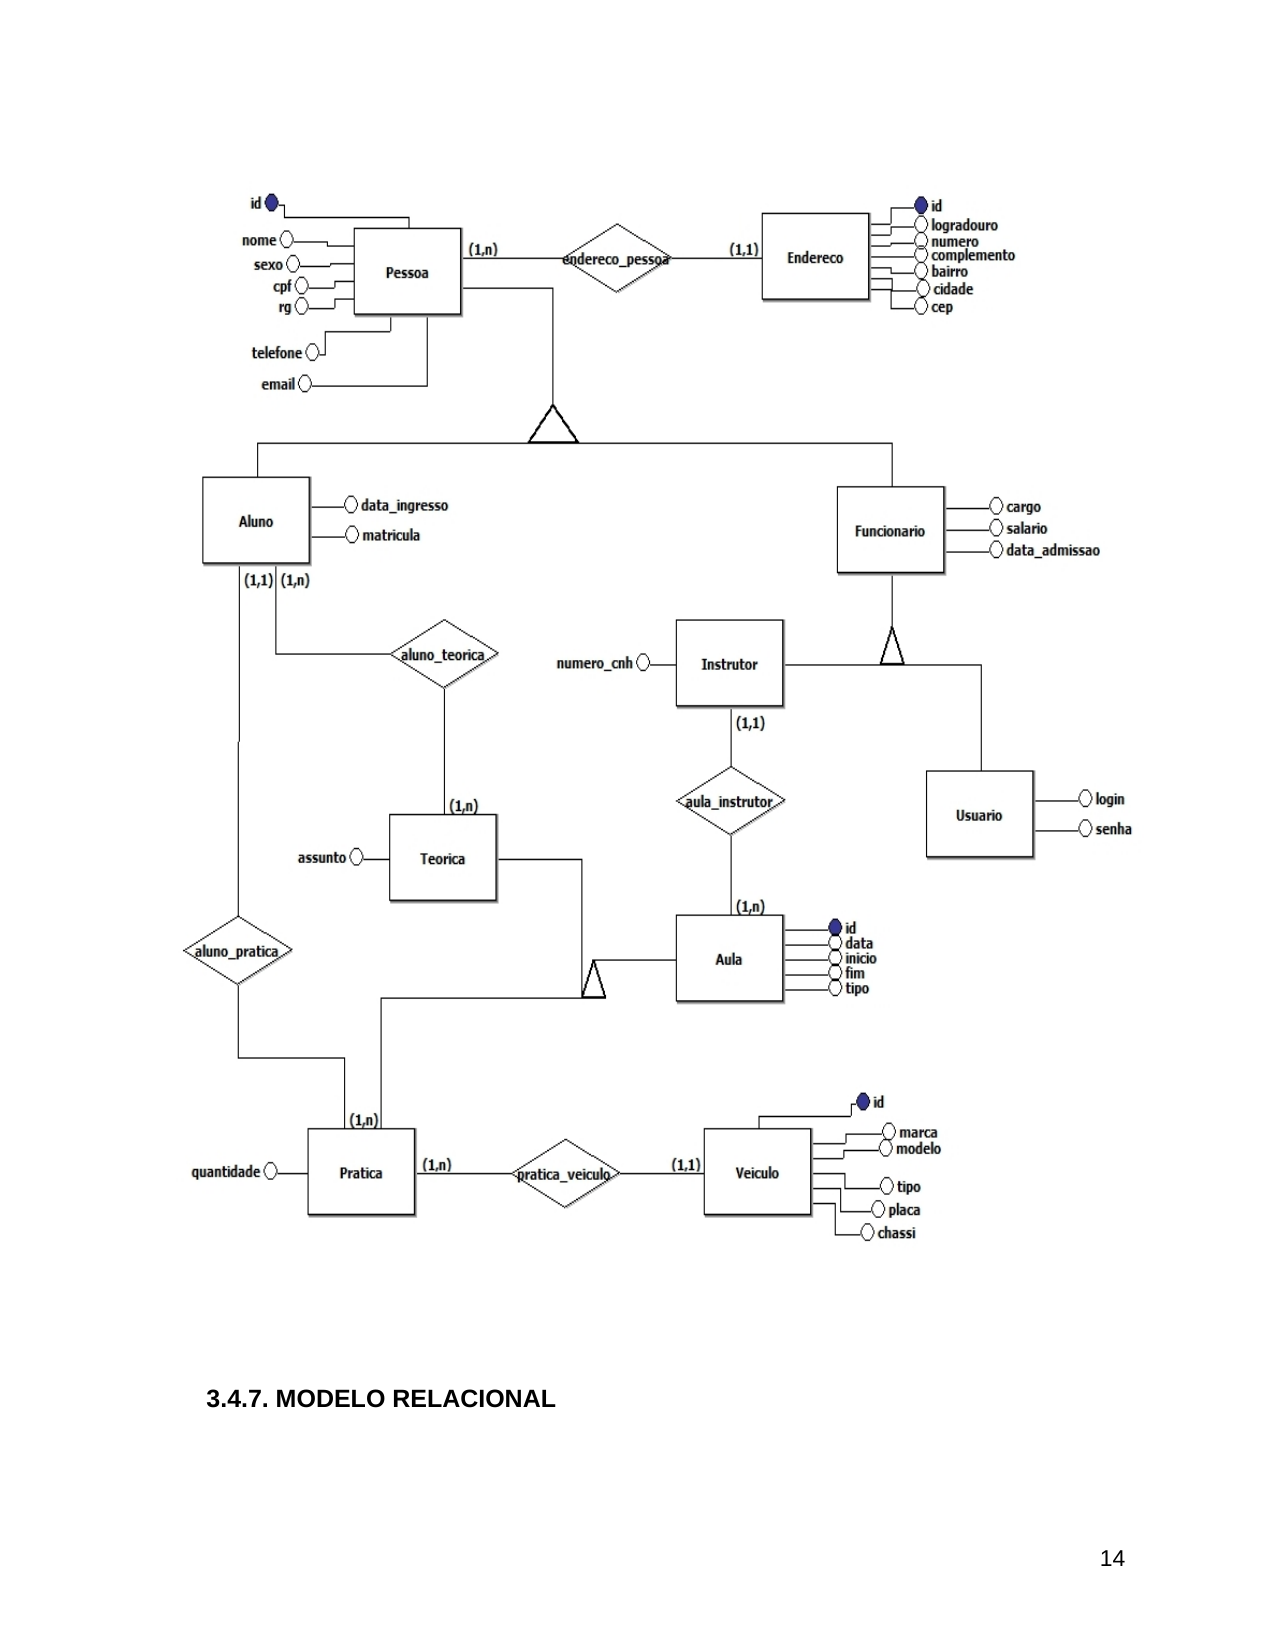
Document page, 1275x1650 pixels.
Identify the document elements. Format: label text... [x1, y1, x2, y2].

picture [168, 150, 1144, 1252]
text 3.4.7. MODELO RELACIONAL [206, 1384, 1125, 1413]
